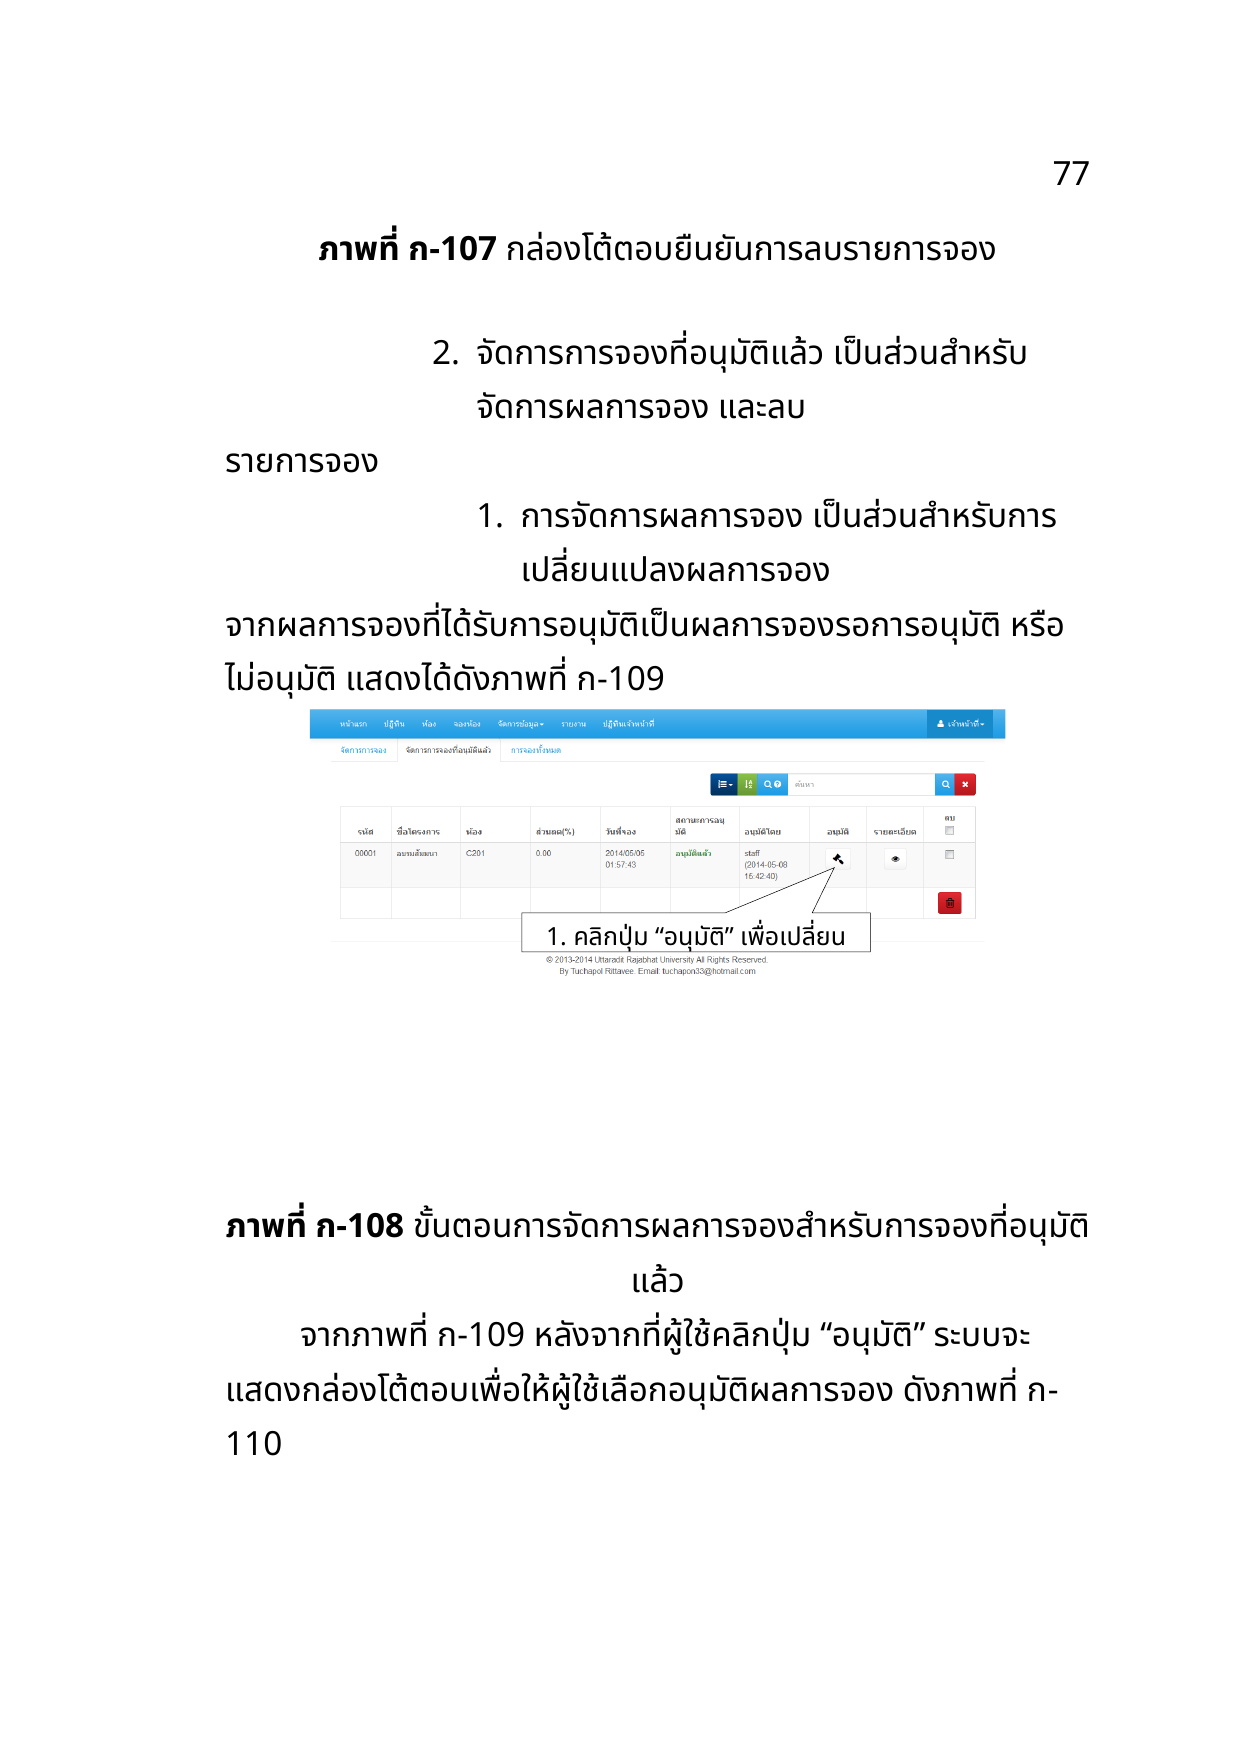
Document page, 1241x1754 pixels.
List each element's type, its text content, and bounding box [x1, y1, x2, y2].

text จากผลการจองที่ได้รับการอนุมัติเป็นผลการจองรอการอนุมัติ หรือไม่อนุมัติ แสดงได้ดังภาพที่ ก-109 [225, 601, 1090, 706]
text รายการจอง [225, 437, 1090, 488]
list จัดการการจองที่อนุมัติแล้ว เป็นส่วนสำหรับ จัดการผลการจอง และลบ [432, 328, 1090, 433]
picture [309, 709, 1006, 1200]
text จากภาพที่ ก-109 หลังจากที่ผู้ใช้คลิกปุ่ม “อนุมัติ” ระบบจะแสดงกล่องโต้ตอบเพื่อให้ผู้ใช้เลือกอนุมัติผลการจอง ดังภาพที่ ก-110 [225, 1311, 1090, 1465]
text ภาพที่ ก-108 ขั้นตอนการจัดการผลการจองสำหรับการจองที่อนุมัติแล้ว [225, 1202, 1090, 1307]
text ภาพที่ ก-107 กล่องโต้ตอบยืนยันการลบรายการจอง [225, 225, 1090, 276]
list การจัดการผลการจอง เป็นส่วนสำหรับการเปลี่ยนแปลงผลการจอง [476, 492, 1090, 597]
